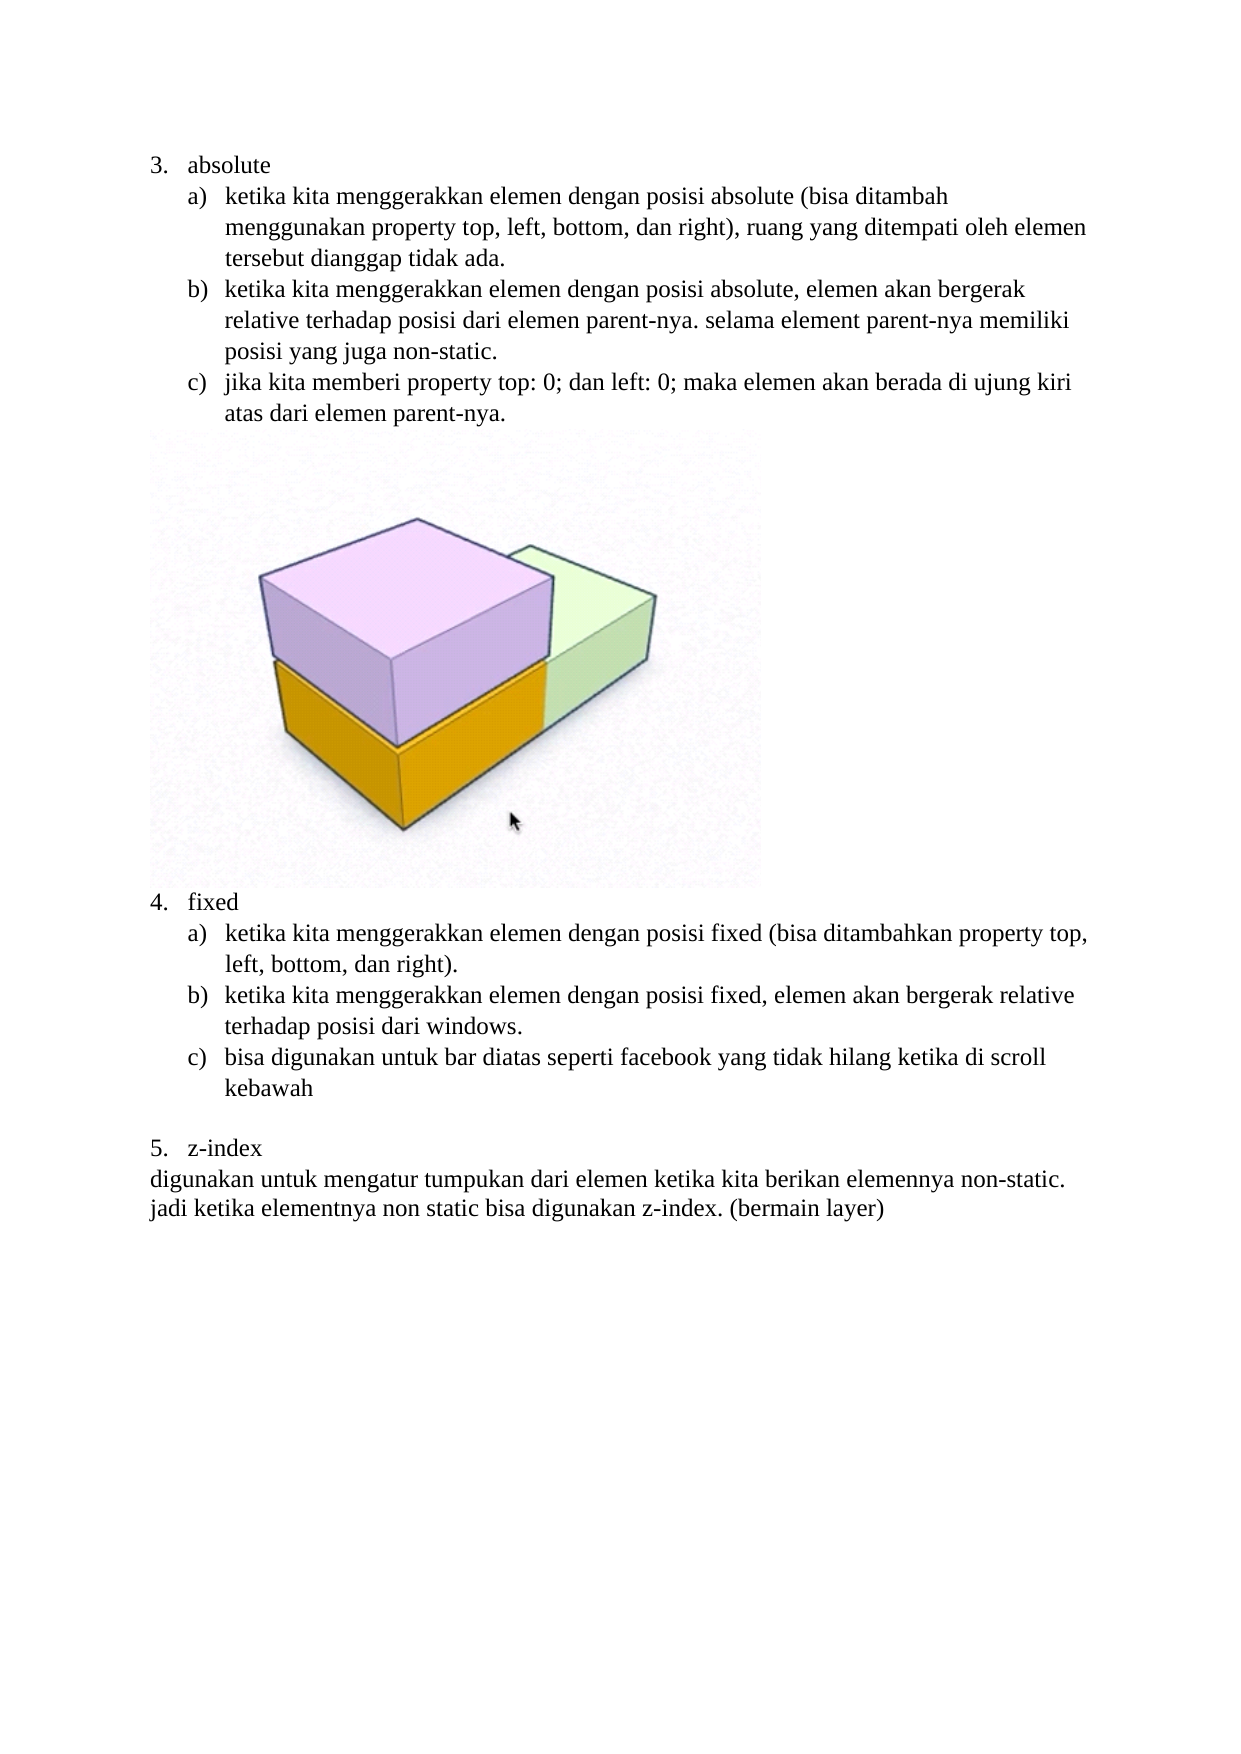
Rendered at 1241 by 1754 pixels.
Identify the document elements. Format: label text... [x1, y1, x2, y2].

subtitle bisa digunakan untuk bar diatas seperti facebook yang tidak hilang ketika di scroll kebawah [187, 1042, 1090, 1102]
subtitle ketika kita menggerakkan elemen dengan posisi absolute, elemen akan bergerak relative terhadap posisi dari elemen parent-nya. selama element parent-nya memiliki posisi yang juga non-static. [187, 274, 1090, 365]
subtitle ketika kita menggerakkan elemen dengan posisi absolute (bisa ditambah menggunakan property top, left, bottom, dan right), ruang yang ditempati oleh elemen tersebut dianggap tidak ada. [187, 181, 1090, 272]
subtitle ketika kita menggerakkan elemen dengan posisi fixed, elemen akan bergerak relative terhadap posisi dari windows. [187, 980, 1090, 1040]
picture [150, 429, 761, 888]
subtitle jika kita memberi property top: 0; dan left: 0; maka elemen akan berada di ujung kiri atas dari elemen parent-nya. [187, 367, 1090, 427]
subtitle fixed [150, 887, 1090, 916]
subtitle z-index [150, 1133, 1090, 1162]
subtitle absolute [150, 150, 1090, 179]
subtitle ketika kita menggerakkan elemen dengan posisi fixed (bisa ditambahkan property top, left, bottom, dan right). [187, 918, 1090, 978]
text digunakan untuk mengatur tumpukan dari elemen ketika kita berikan elemennya non-static. jadi ketika elementnya non static bisa digunakan z-index. (bermain layer) [150, 1164, 1090, 1222]
